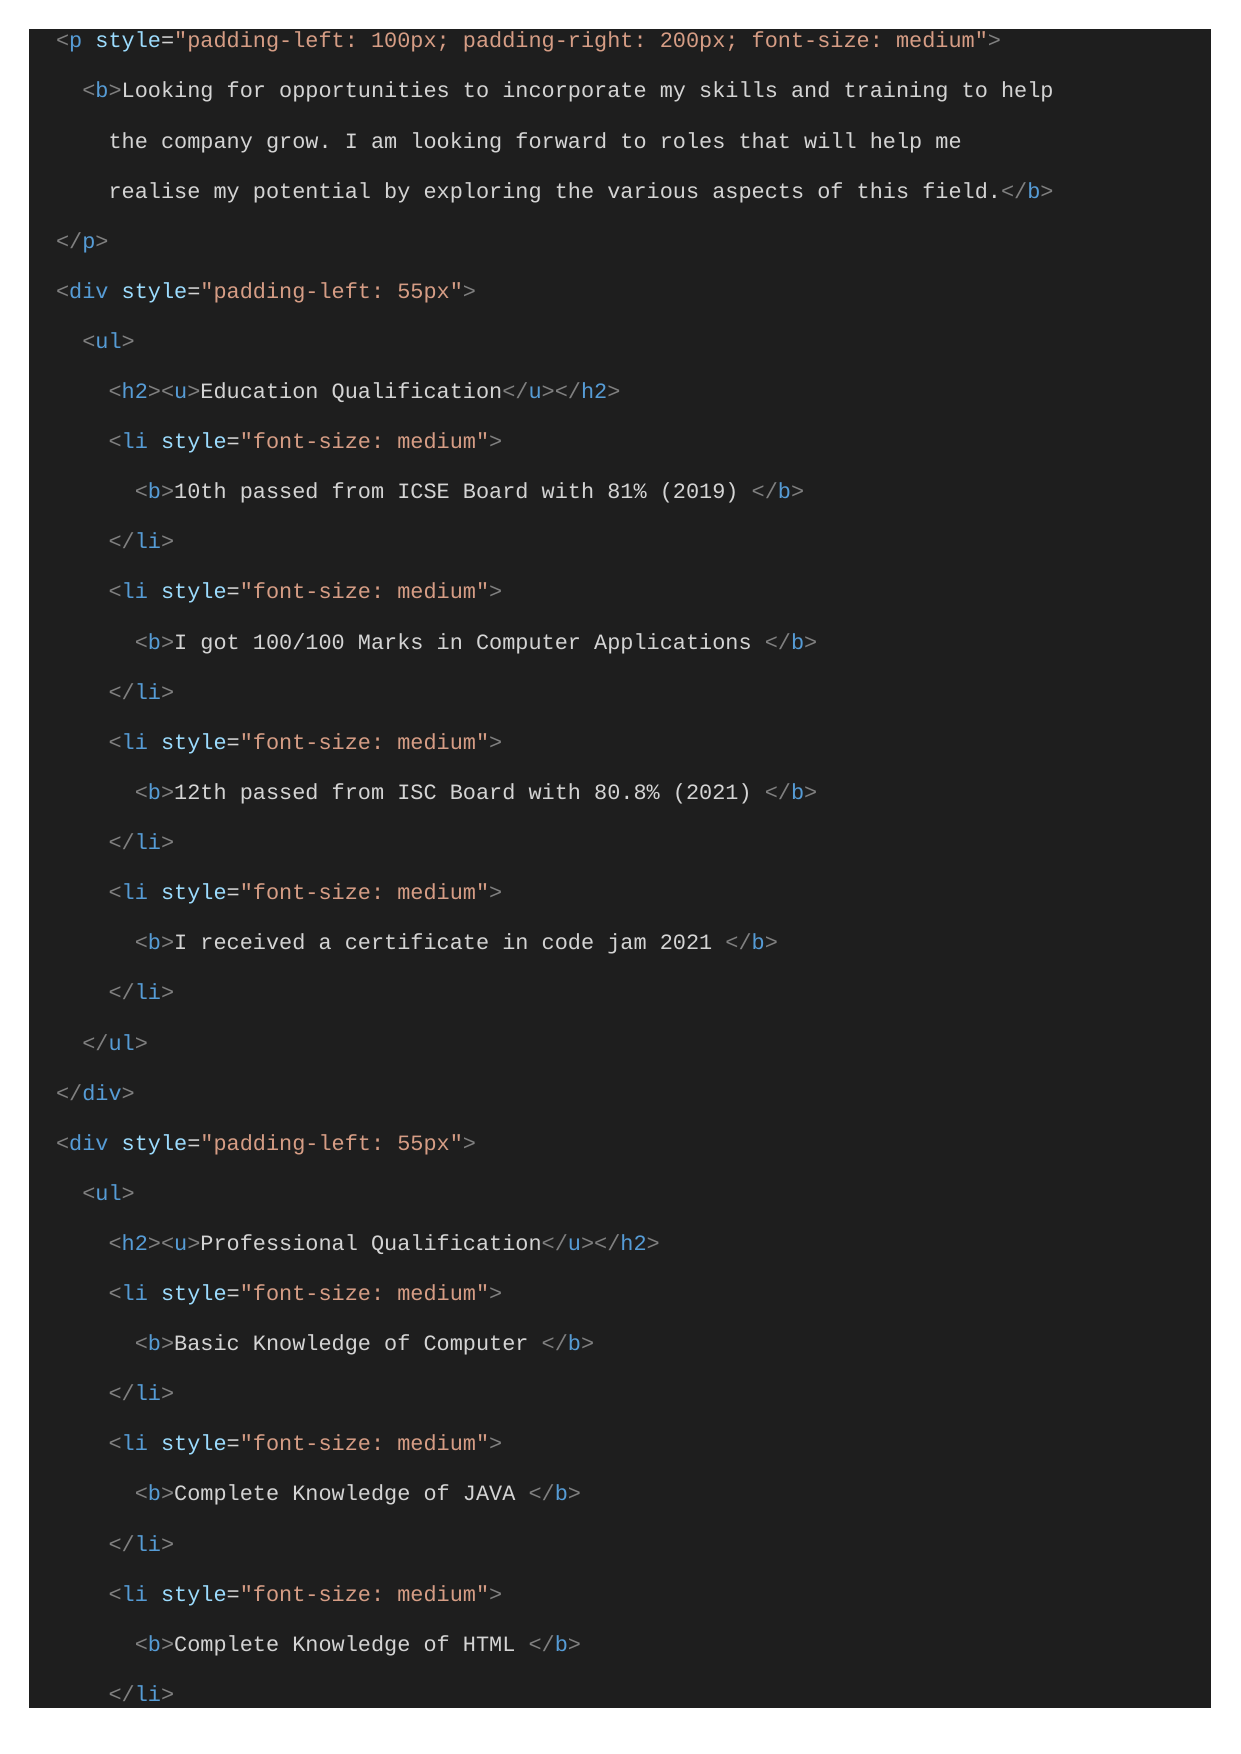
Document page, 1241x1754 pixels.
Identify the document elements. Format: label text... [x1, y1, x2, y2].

text </li> [29, 531, 1211, 555]
text <li style="font-size: medium"> [29, 430, 1211, 455]
text <b>I got 100/100 Marks in Computer Applications </b> [29, 631, 1211, 656]
text <h2><u>Professional Qualification</u></h2> [29, 1232, 1211, 1257]
text the company grow. I am looking forward to roles that will help me [29, 130, 1211, 154]
text <b>10th passed from ICSE Board with 81% (2019) </b> [29, 481, 1211, 505]
text <b>Basic Knowledge of Computer </b> [29, 1332, 1211, 1357]
text <li style="font-size: medium"> [29, 881, 1211, 906]
text <li style="font-size: medium"> [29, 581, 1211, 606]
text </li> [29, 1683, 1211, 1708]
text </div> [29, 1082, 1211, 1107]
text <b>Complete Knowledge of HTML </b> [29, 1633, 1211, 1658]
text <b>I received a certificate in code jam 2021 </b> [29, 931, 1211, 956]
text <b>Complete Knowledge of JAVA </b> [29, 1483, 1211, 1507]
text </li> [29, 681, 1211, 706]
text <ul> [29, 330, 1211, 355]
text <p style="padding-left: 100px; padding-right: 200px; font-size: medium"> [29, 29, 1211, 54]
text <li style="font-size: medium"> [29, 1432, 1211, 1457]
text </li> [29, 1533, 1211, 1557]
text </ul> [29, 1032, 1211, 1056]
text <div style="padding-left: 55px"> [29, 1132, 1211, 1157]
text </li> [29, 982, 1211, 1006]
text <h2><u>Education Qualification</u></h2> [29, 380, 1211, 405]
text <li style="font-size: medium"> [29, 731, 1211, 756]
text </li> [29, 831, 1211, 856]
text <li style="font-size: medium"> [29, 1282, 1211, 1307]
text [29, 1583, 1211, 1608]
text <b>12th passed from ISC Board with 80.8% (2021) </b> [29, 781, 1211, 806]
text </li> [29, 1382, 1211, 1407]
text <b>Looking for opportunities to incorporate my skills and training to help [29, 80, 1211, 104]
text realise my potential by exploring the various aspects of this field.</b> [29, 180, 1211, 205]
text </p> [29, 230, 1211, 255]
text <ul> [29, 1182, 1211, 1207]
text <div style="padding-left: 55px"> [29, 280, 1211, 305]
